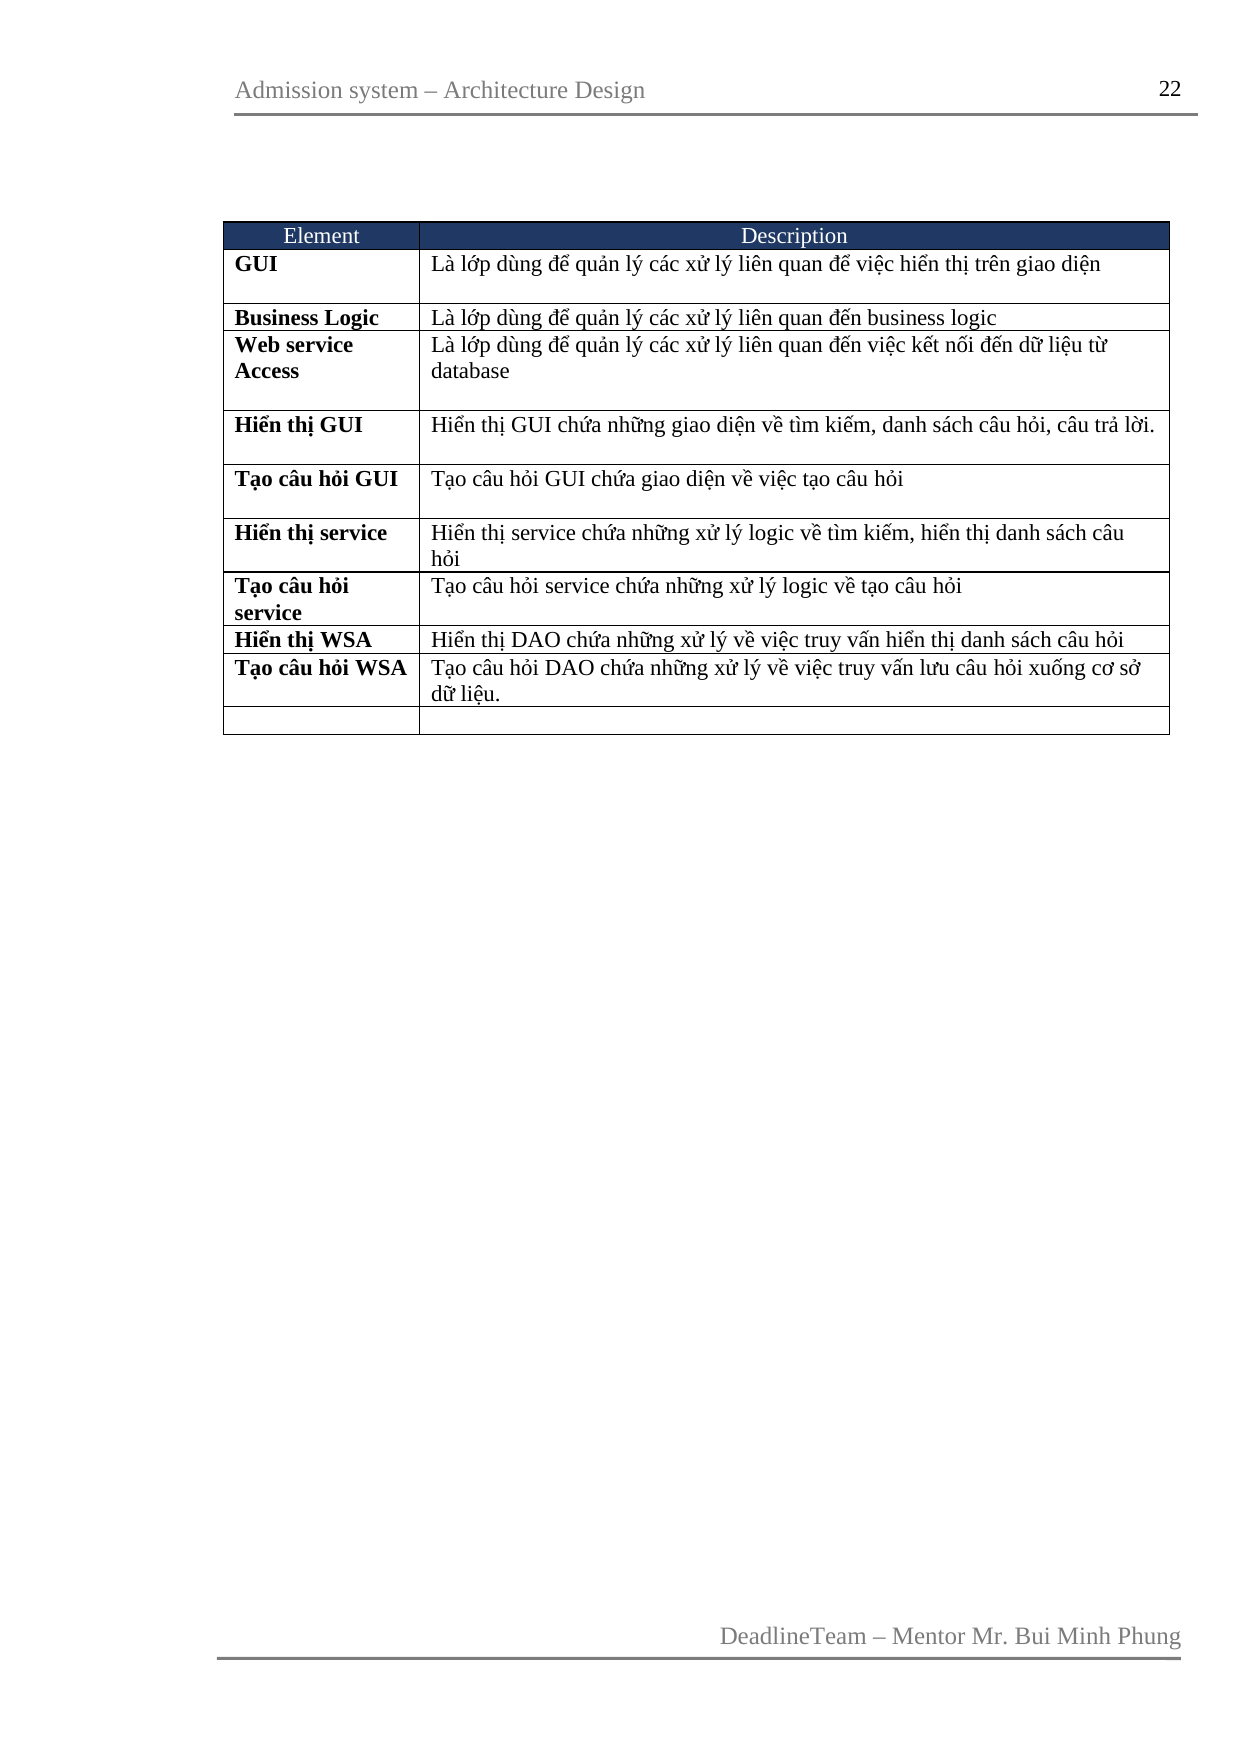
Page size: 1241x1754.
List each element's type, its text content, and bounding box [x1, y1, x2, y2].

table_cell Là lớp dùng để quản lý các xử lý liên quan đến việc kết nối đến dữ liệu từ database [420, 331, 1169, 410]
table_cell [224, 707, 419, 734]
table_cell Là lớp dùng để quản lý các xử lý liên quan để việc hiển thị trên giao diện [420, 250, 1169, 303]
table_cell Tạo câu hỏi service chứa những xử lý logic về tạo câu hỏi [420, 573, 1169, 625]
table_cell Tạo câu hỏi GUI chứa giao diện về việc tạo câu hỏi [420, 465, 1169, 518]
table_header Description [420, 223, 1169, 249]
table_cell Là lớp dùng để quản lý các xử lý liên quan đến business logic [420, 304, 1169, 330]
table_cell Business Logic [224, 304, 419, 330]
table_cell Tạo câu hỏi service [224, 573, 419, 625]
table_cell Hiển thị GUI chứa những giao diện về tìm kiếm, danh sách câu hỏi, câu trả lời. [420, 411, 1169, 464]
table_cell Tạo câu hỏi WSA [224, 654, 419, 706]
table_cell Web service Access [224, 331, 419, 410]
table_cell Hiển thị service chứa những xử lý logic về tìm kiếm, hiển thị danh sách câu hỏi [420, 519, 1169, 571]
table_cell Tạo câu hỏi GUI [224, 465, 419, 518]
table_cell [420, 707, 1169, 734]
table_cell Tạo câu hỏi DAO chứa những xử lý về việc truy vấn lưu câu hỏi xuống cơ sở dữ liệu. [420, 654, 1169, 706]
table_cell Hiển thị service [224, 519, 419, 571]
table_header Element [224, 223, 419, 249]
table_cell Hiển thị GUI [224, 411, 419, 464]
table_cell GUI [224, 250, 419, 303]
table_cell Hiển thị DAO chứa những xử lý về việc truy vấn hiển thị danh sách câu hỏi [420, 626, 1169, 652]
table_cell Hiển thị WSA [224, 626, 419, 652]
